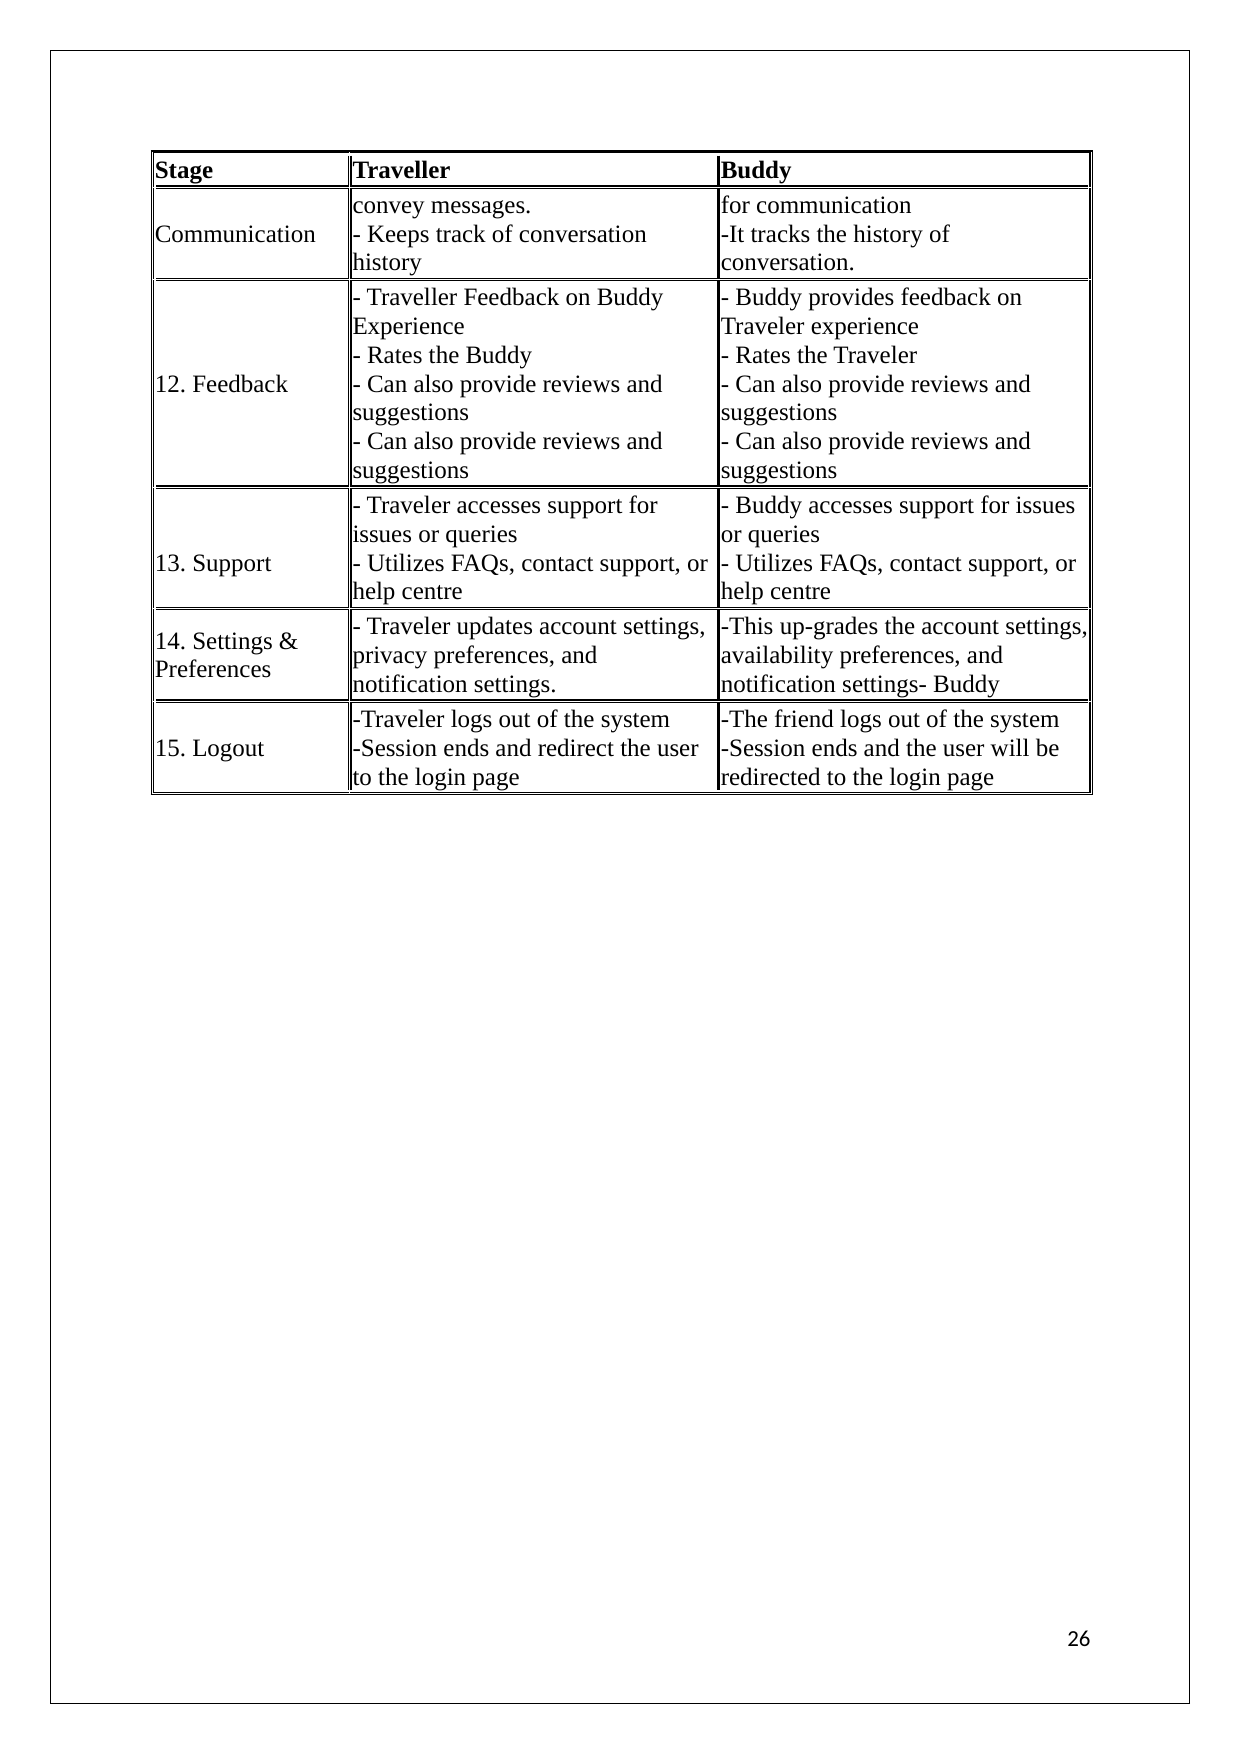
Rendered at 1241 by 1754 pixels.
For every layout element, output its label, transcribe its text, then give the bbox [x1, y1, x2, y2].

table_cell 13. Support [154, 485, 348, 607]
table_header Stage [154, 152, 350, 185]
table_cell - Traveler updates account settings, privacy preferences, and notification settings. [352, 610, 717, 699]
table_cell 11. Communication [154, 185, 348, 278]
table_cell - Buddy provides feedback on Traveler experience - Rates the Traveler - Can also provide reviews and suggestions - Can also provide reviews and suggestions [718, 278, 1091, 485]
table_cell 12. Feedback [152, 278, 350, 485]
table_cell 14. Settings & Preferences [152, 607, 350, 699]
table_header Traveller [350, 153, 718, 185]
table_cell - Buddy accesses support for issues or queries - Utilizes FAQs, contact support, or help centre [720, 485, 1090, 607]
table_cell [720, 185, 1090, 278]
table_cell -Traveler logs out of the system -Session ends and redirect the user to the login page [350, 703, 718, 792]
table_cell - Traveler accesses support for issues or queries - Utilizes FAQs, contact support, or help centre [352, 489, 717, 607]
table_cell 15. Logout [154, 699, 350, 792]
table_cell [352, 189, 717, 278]
table_cell -The friend logs out of the system -Session ends and the user will be redirected to the login page [718, 699, 1090, 792]
table_cell - Traveller Feedback on Buddy Experience - Rates the Buddy - Can also provide reviews and suggestions - Can also provide reviews and suggestions [352, 281, 717, 485]
table_header Buddy [718, 153, 1089, 185]
table_cell -This up-grades the account settings, availability preferences, and notification settings- Buddy [718, 607, 1091, 699]
